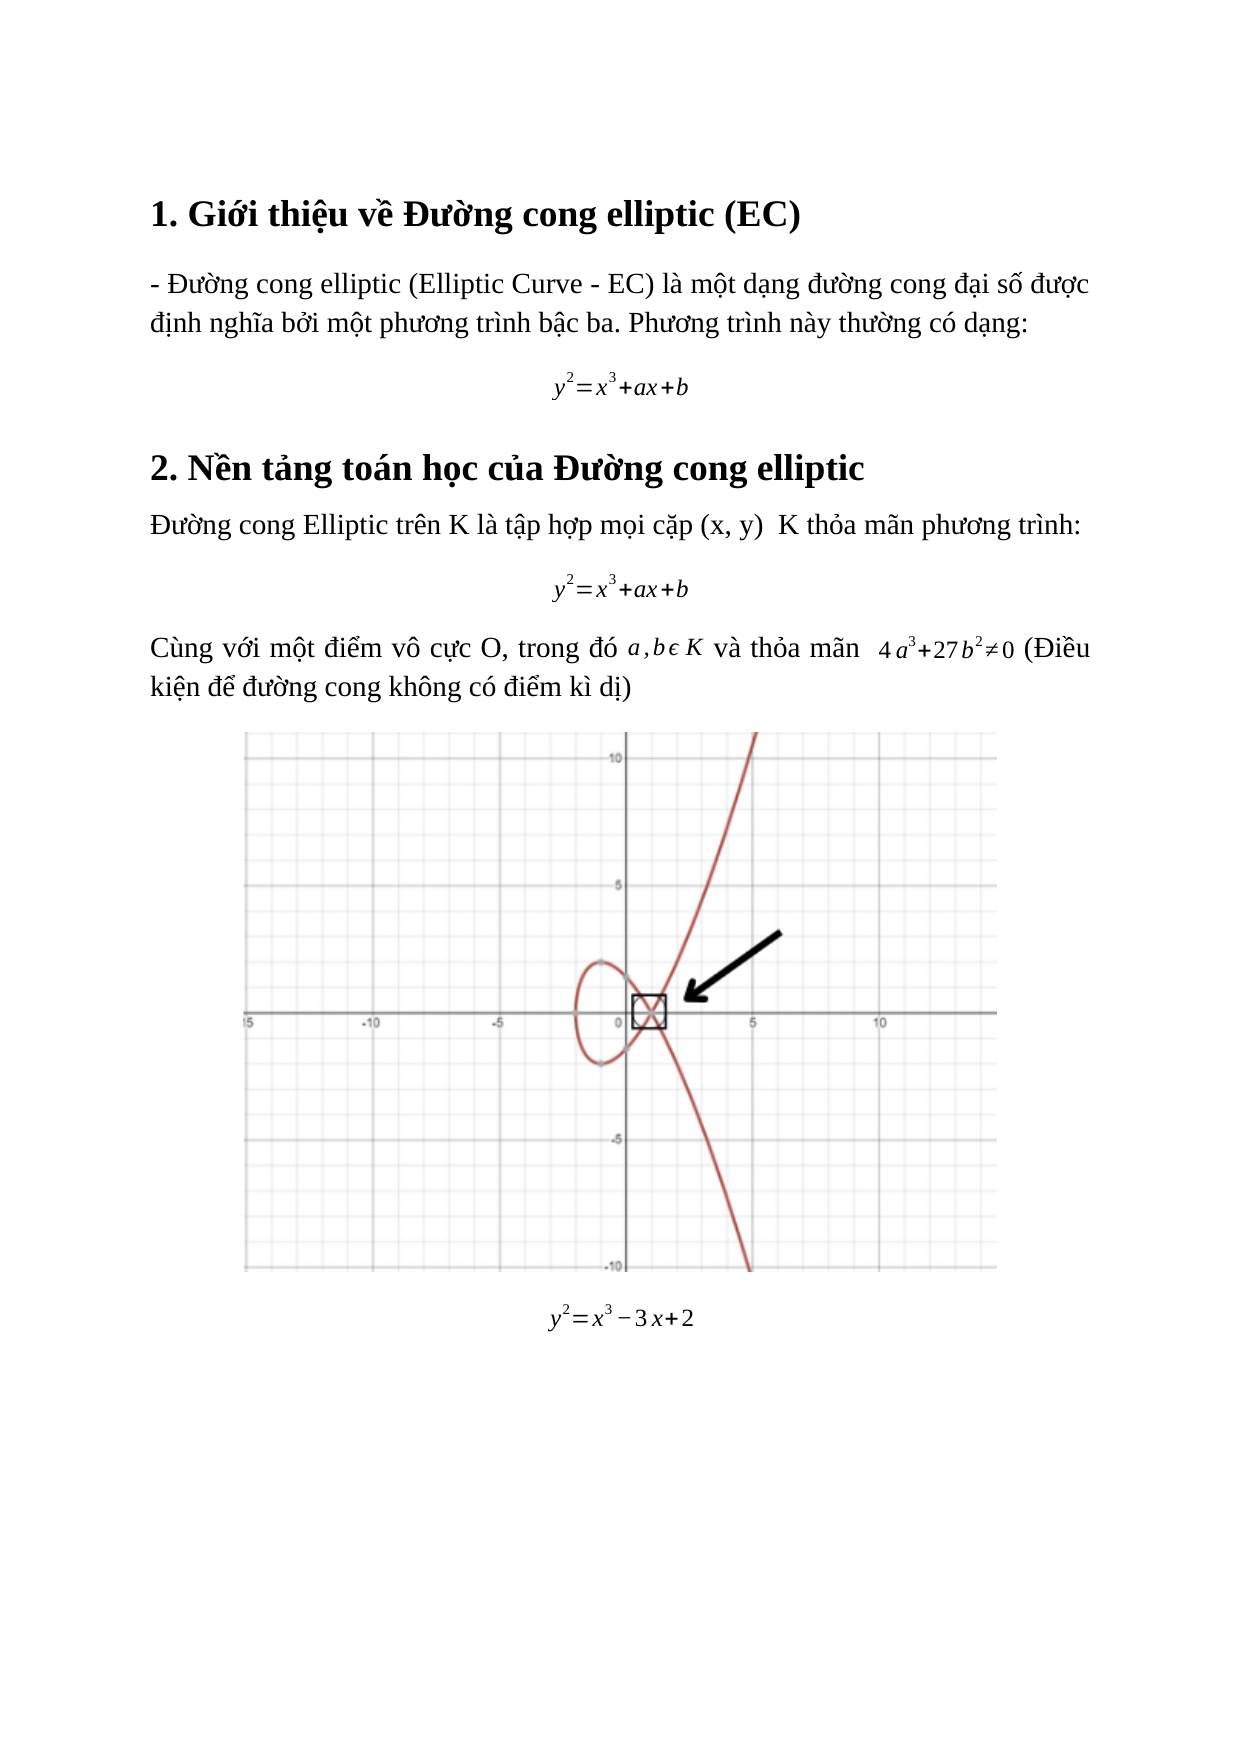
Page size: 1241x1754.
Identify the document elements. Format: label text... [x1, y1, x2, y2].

subtitle 1. Giới thiệu về Đường cong elliptic (EC) [150, 192, 1090, 235]
picture [243, 732, 997, 1272]
subtitle 2. Nền tảng toán học của Đường cong elliptic [150, 445, 1090, 488]
text Cùng với một điểm vô cực O, trong đó và thỏa mãn (Điều kiện để đường cong không có điểm kì dị) [150, 631, 1090, 703]
text - Đường cong elliptic (Elliptic Curve - EC) là một dạng đường cong đại số được định nghĩa bởi một phương trình bậc ba. Phương trình này thường có dạng: [150, 266, 1090, 338]
text Đường cong Elliptic trên K là tập hợp mọi cặp (x, y) K thỏa mãn phương trình: [150, 507, 1090, 541]
